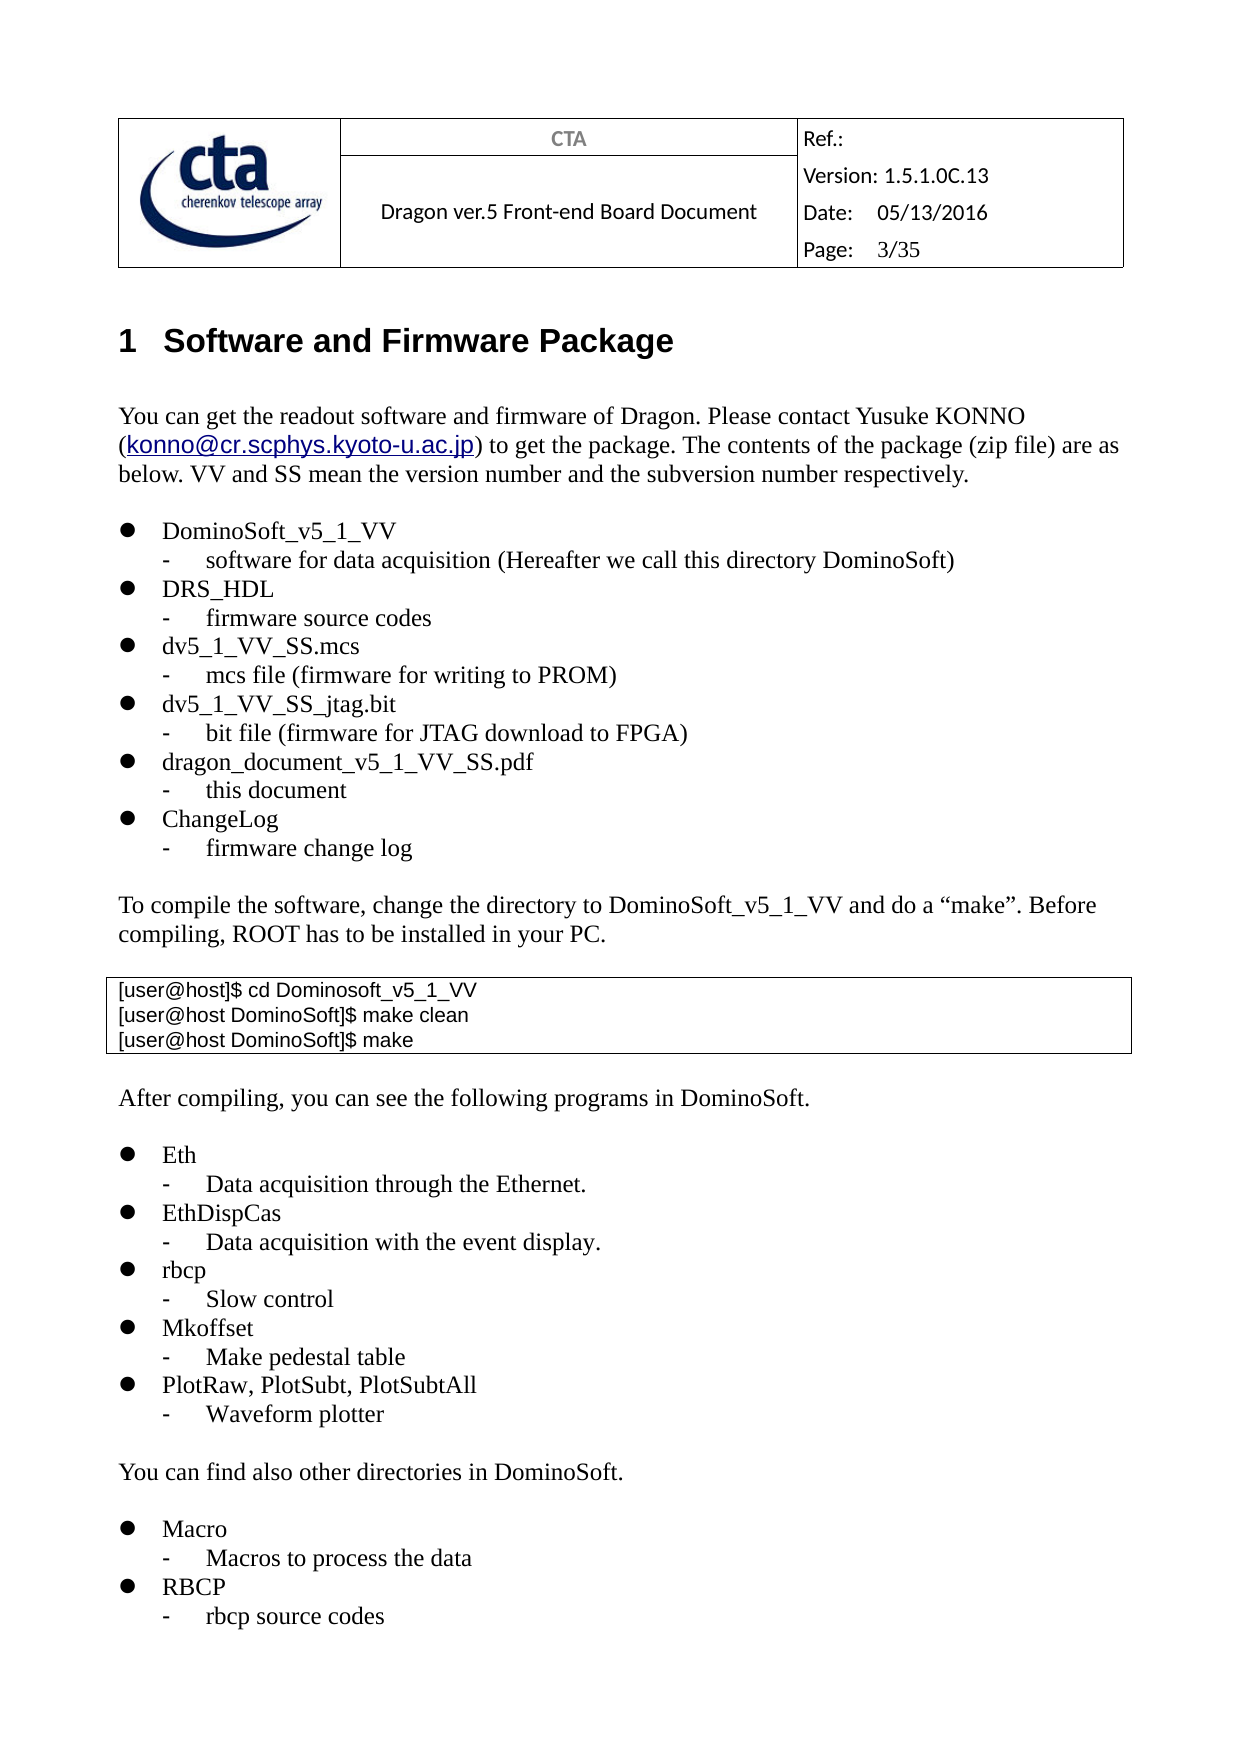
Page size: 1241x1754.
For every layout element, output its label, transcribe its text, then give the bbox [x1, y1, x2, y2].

list Mkoffset [118, 1313, 1122, 1342]
list RBCP [118, 1572, 1122, 1601]
list Waveform plotter [162, 1399, 1122, 1428]
list Make pedestal table [162, 1342, 1122, 1371]
list Eth [118, 1140, 1122, 1169]
list dv5_1_VV_SS.mcs [118, 631, 1122, 660]
list rbcp source codes [162, 1601, 1122, 1630]
list rbcp [118, 1255, 1122, 1284]
list firmware change log [162, 833, 1122, 862]
list Data acquisition with the event display. [162, 1227, 1122, 1255]
list software for data acquisition (Hereafter we call this directory DominoSoft) [162, 545, 1122, 574]
list PlotRaw, PlotSubt, PlotSubtAll [118, 1371, 1122, 1399]
list Macros to process the data [162, 1543, 1122, 1572]
list Data acquisition through the Ethernet. [162, 1169, 1122, 1198]
list Macro [118, 1514, 1122, 1543]
list Slow control [162, 1284, 1122, 1313]
list dragon_document_v5_1_VV_SS.pdf [118, 747, 1122, 775]
list mcs file (firmware for writing to PROM) [162, 660, 1122, 689]
list this document [162, 775, 1122, 804]
list DominoSoft_v5_1_VV [118, 516, 1122, 545]
text To compile the software, change the directory to DominoSoft_v5_1_VV and do a “make”. Before compiling, ROOT has to be installed in your PC. [118, 891, 1122, 948]
list DRS_HDL [118, 574, 1122, 603]
list EthDispCas [118, 1198, 1122, 1227]
subtitle Software and Firmware Package [118, 321, 1122, 360]
text You can get the readout software and firmware of Dragon. Please contact Yusuke KONNO (konno@cr.scphys.kyoto-u.ac.jp) to get the package. The contents of the package (zip file) are as below. VV and SS mean the version number and the subversion number respectively. [118, 401, 1122, 487]
text You can find also other directories in DominoSoft. [118, 1457, 1122, 1486]
picture [123, 124, 336, 262]
list dv5_1_VV_SS_jtag.bit [118, 689, 1122, 718]
list bit file (firmware for JTAG download to FPGA) [162, 718, 1122, 747]
list firmware source codes [162, 603, 1122, 631]
list ChangeLog [118, 804, 1122, 833]
table_header [user@host]$ cd Dominosoft_v5_1_VV [user@host DominoSoft]$ make clean [user@host DominoSoft]$ make [107, 978, 1131, 1053]
text After compiling, you can see the following programs in DominoSoft. [118, 1083, 1122, 1111]
